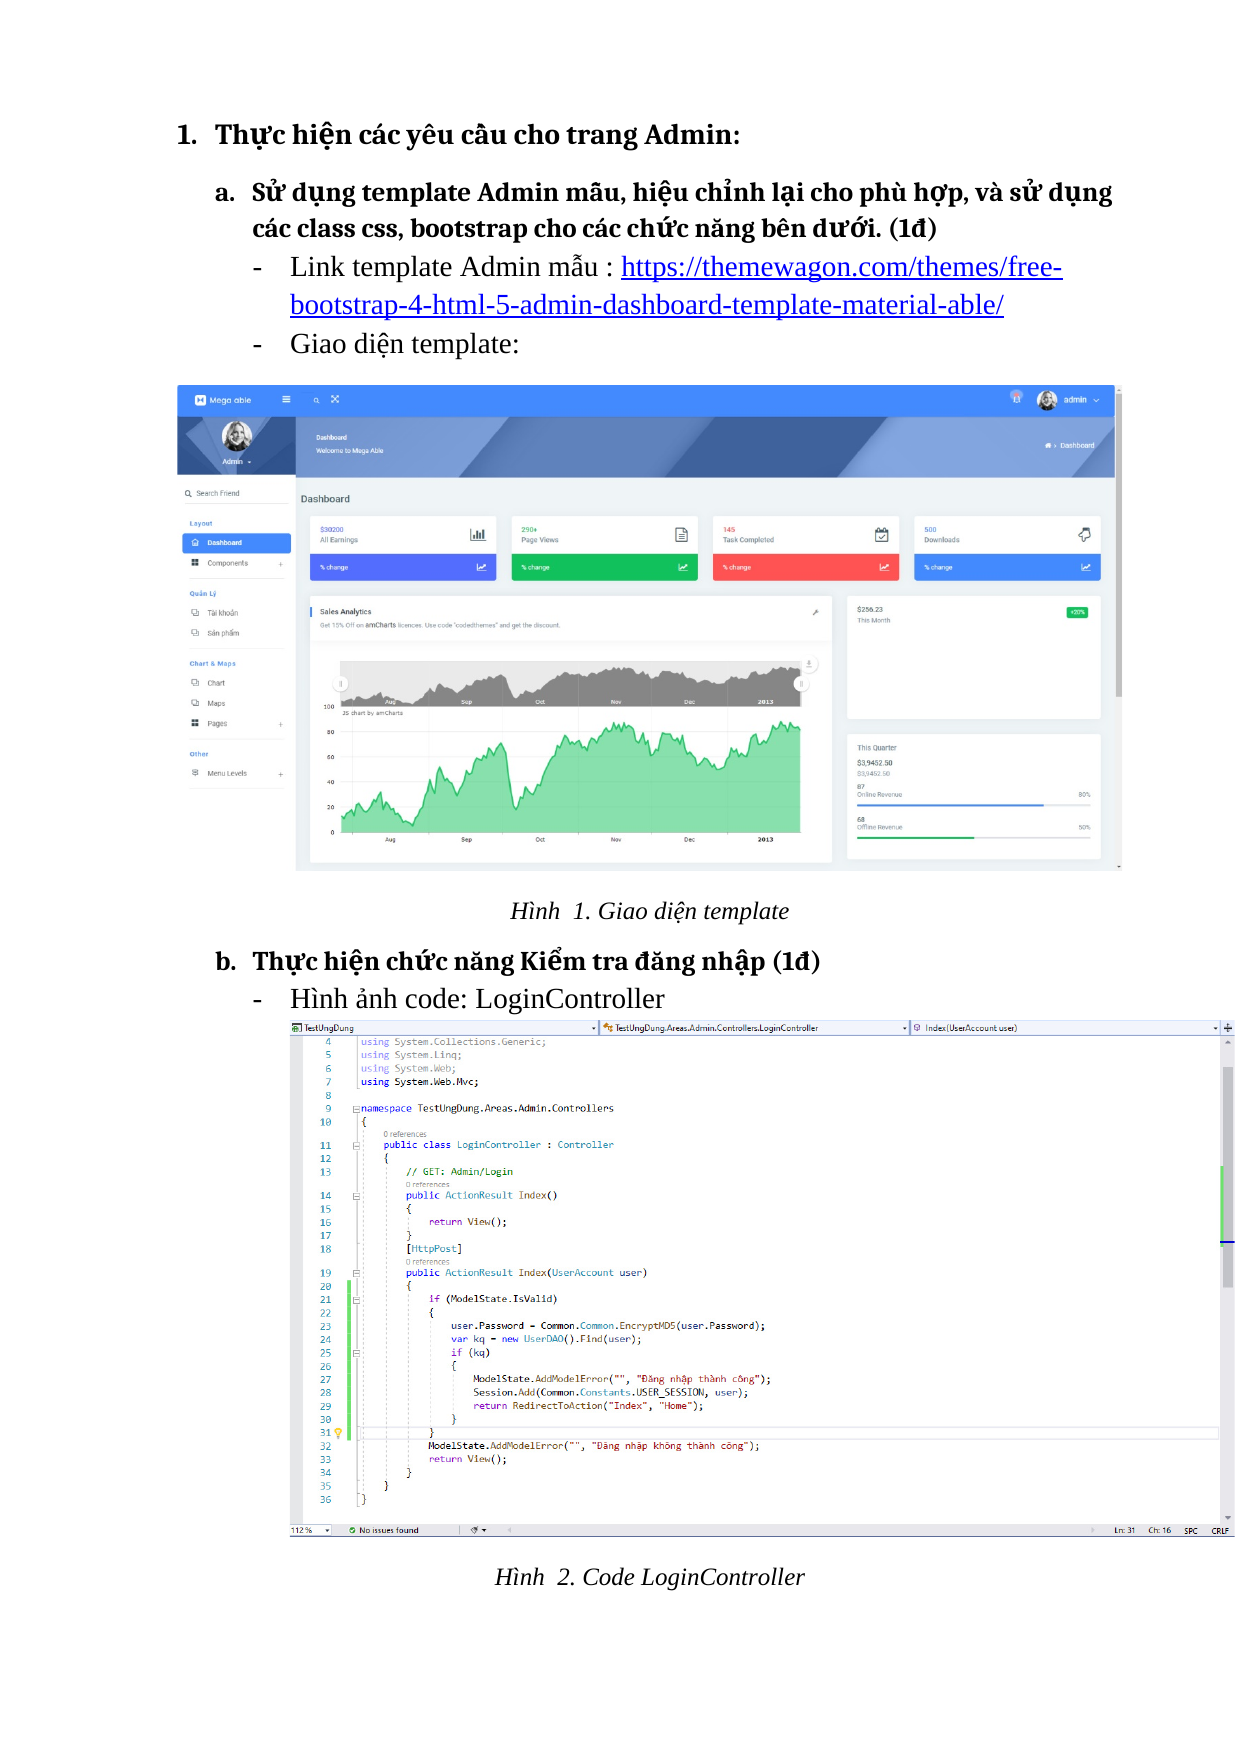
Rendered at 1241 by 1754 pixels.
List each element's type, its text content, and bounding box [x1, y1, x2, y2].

text Hình 2. Code LoginController [177, 1562, 1122, 1591]
subtitle Thực hiện các yêu cầu cho trang Admin: [177, 118, 1122, 152]
picture [289, 1020, 1235, 1537]
list Giao diện template: [252, 326, 1122, 359]
list Link template Admin mẫu : https://themewagon.com/themes/free-bootstrap-4-html-5-admin-dashboard-template-material-able/ [252, 249, 1122, 321]
subtitle Thực hiện chức năng Kiểm tra đăng nhập (1đ) [215, 946, 1122, 977]
list Hình ảnh code: LoginController [252, 982, 1122, 1015]
subtitle Sử dụng template Admin mẫu, hiệu chỉnh lại cho phù hợp, và sử dụng các class css, bootstrap cho các chức năng bên dưới. (1đ) [215, 177, 1122, 244]
picture [177, 385, 1123, 871]
text Hình 1. Giao diện template [177, 896, 1122, 925]
